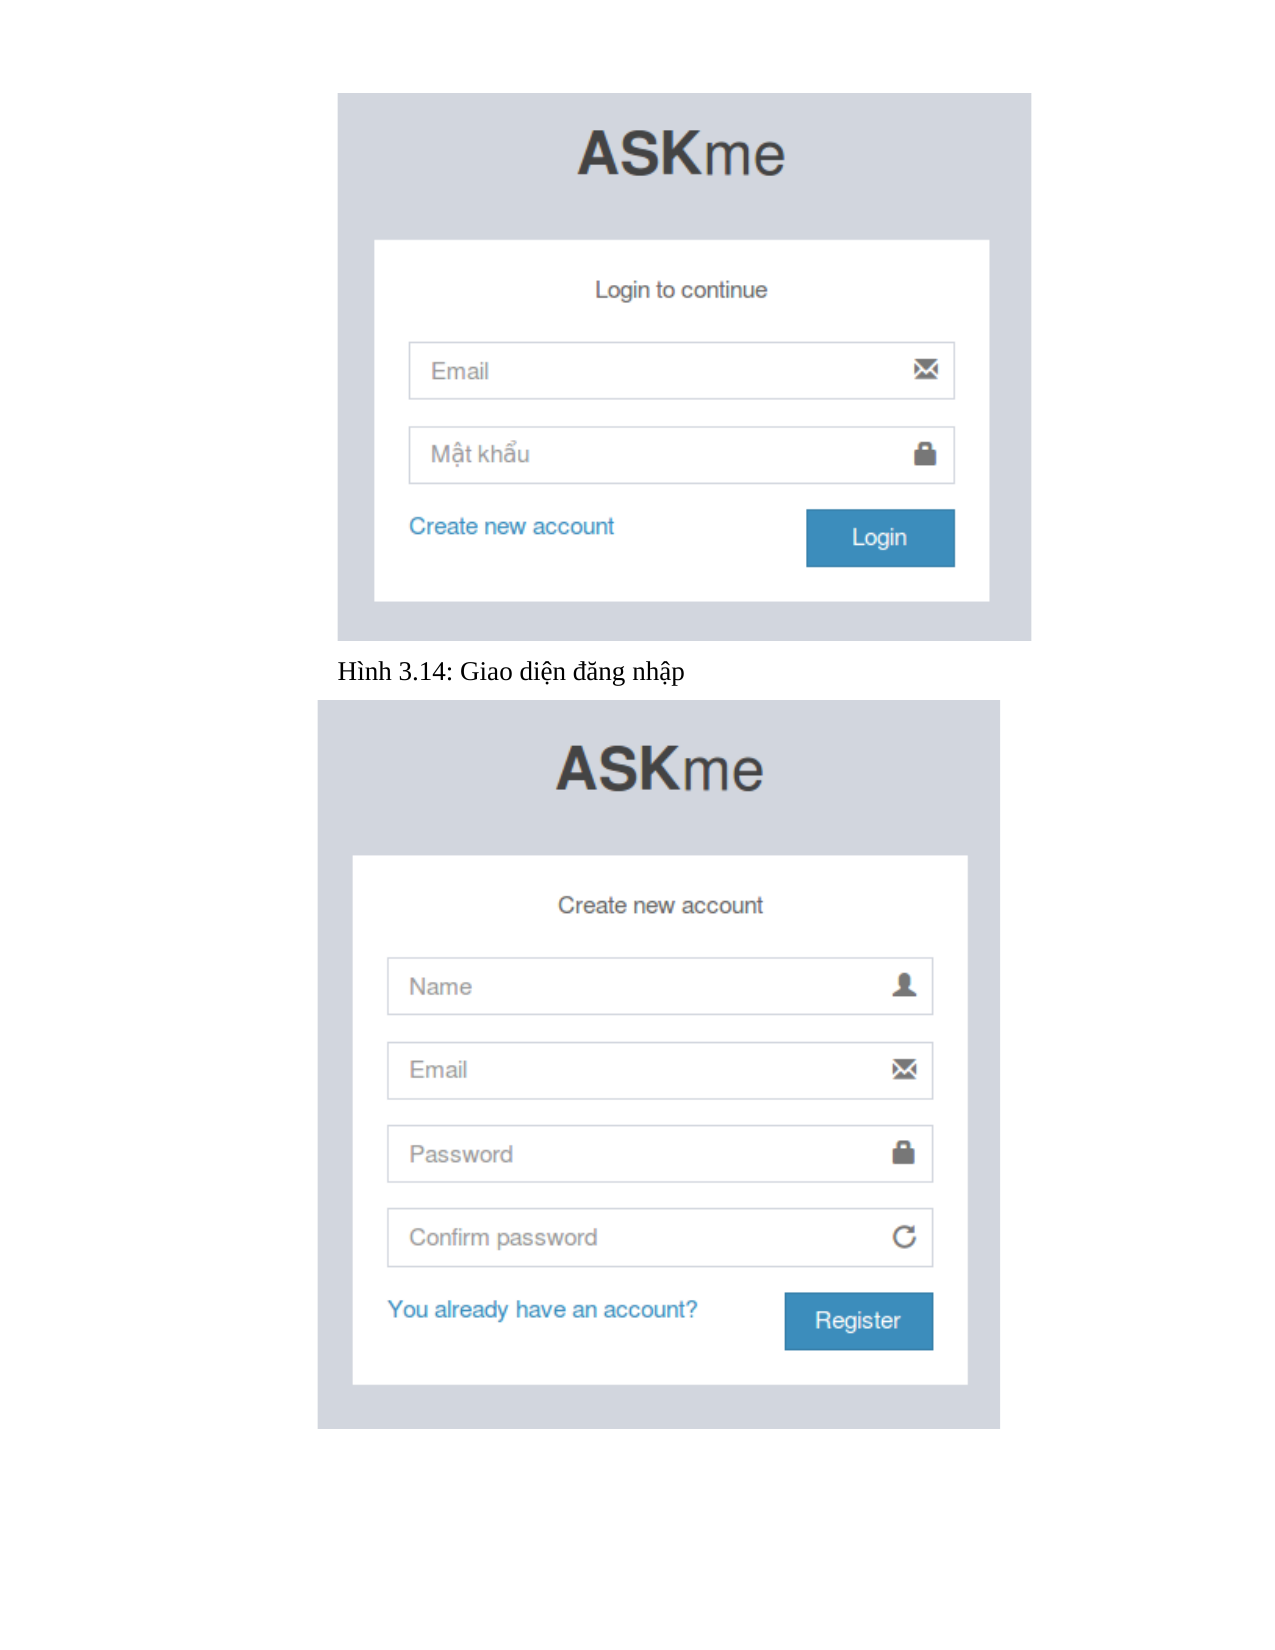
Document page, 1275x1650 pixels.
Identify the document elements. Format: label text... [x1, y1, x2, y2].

text Hình 3.14: Giao diện đăng nhập [262, 655, 1087, 686]
picture [337, 93, 1032, 641]
picture [317, 700, 1001, 1429]
